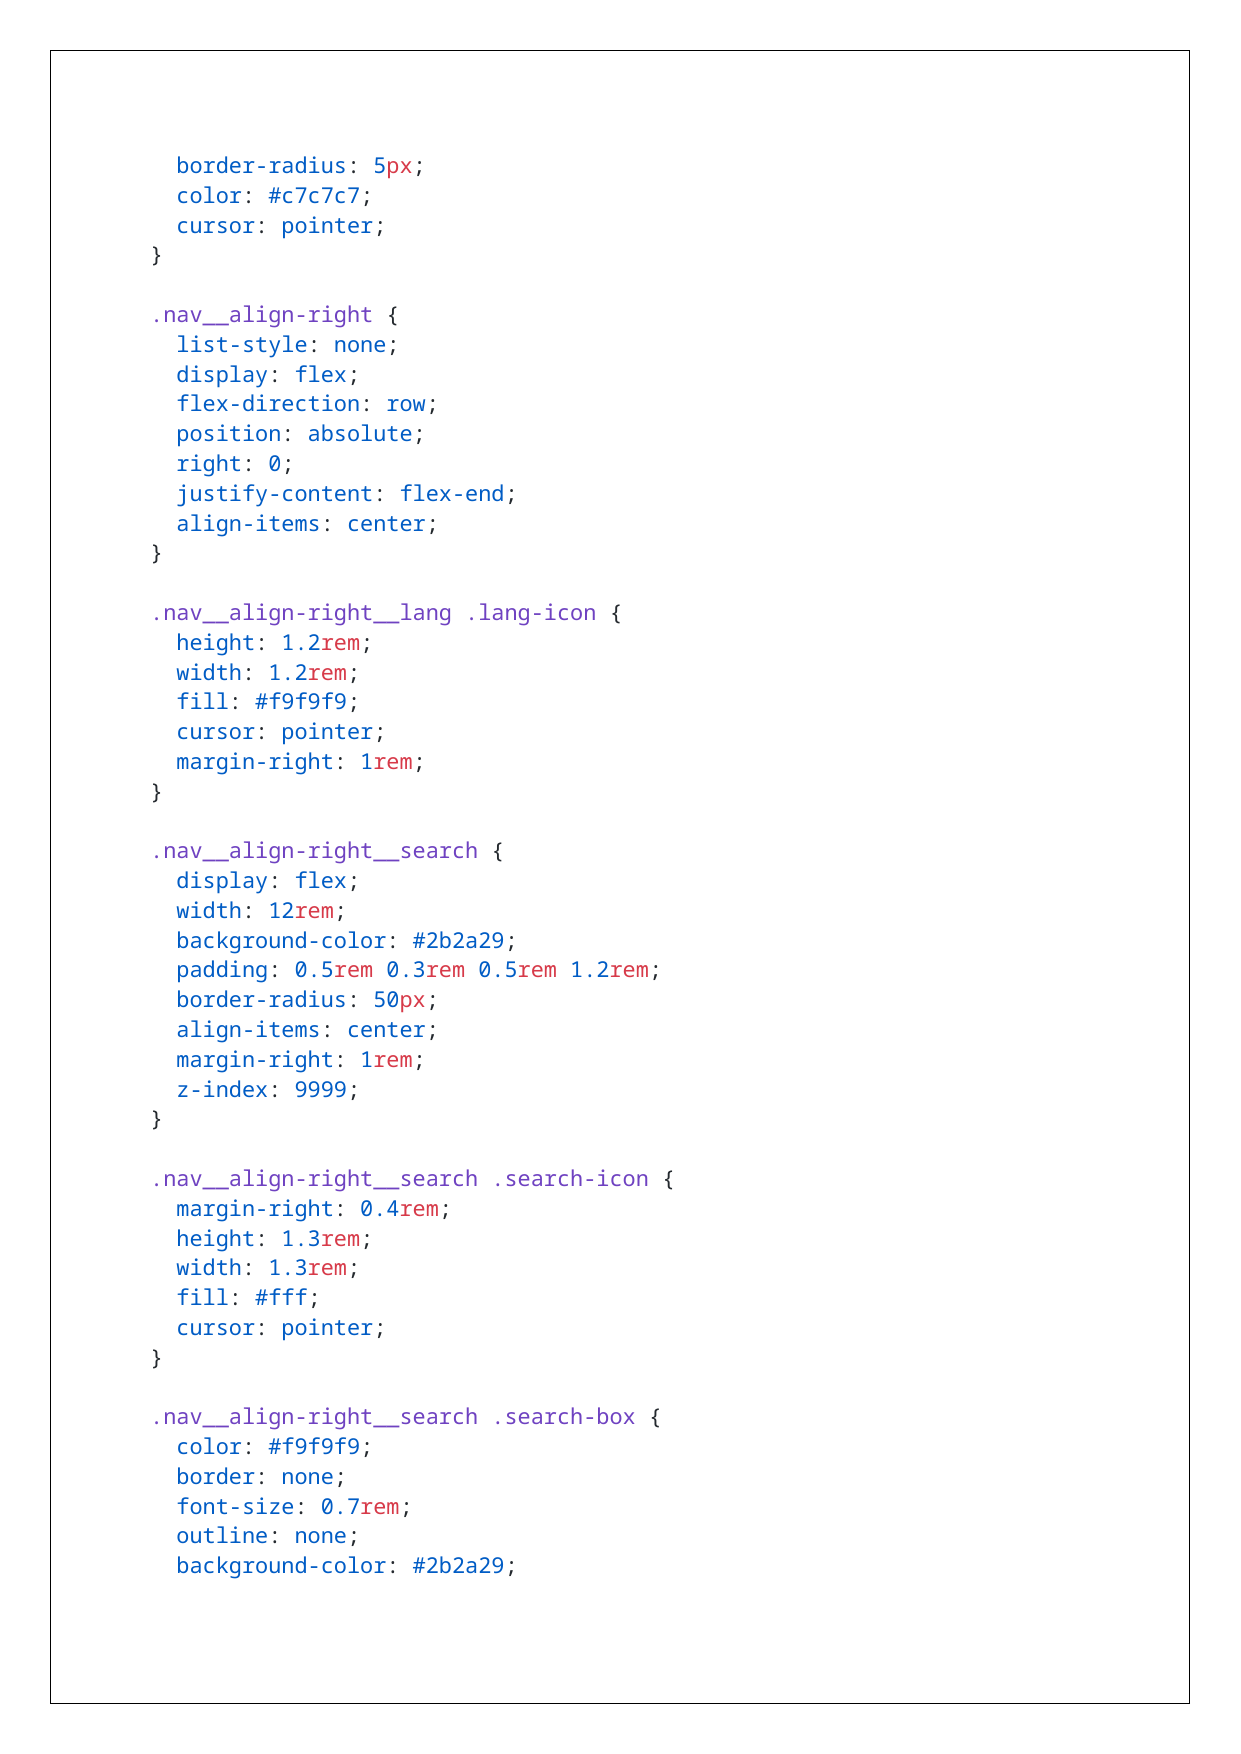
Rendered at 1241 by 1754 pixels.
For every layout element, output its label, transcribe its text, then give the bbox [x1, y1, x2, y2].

text cursor: pointer; [150, 716, 1090, 746]
text width: 12rem; [150, 895, 1090, 924]
text } [150, 1342, 1090, 1371]
text margin-right: 1rem; [150, 746, 1090, 776]
text cursor: pointer; [150, 209, 1090, 239]
text background-color: #2b2a29; [150, 1550, 1090, 1580]
text outline: none; [150, 1520, 1090, 1550]
text border-radius: 50px; [150, 984, 1090, 1014]
text } [150, 776, 1090, 805]
text fill: #fff; [150, 1282, 1090, 1312]
text .nav__align-right { [150, 299, 1090, 329]
text height: 1.3rem; [150, 1222, 1090, 1252]
text .nav__align-right__search { [150, 835, 1090, 865]
text width: 1.2rem; [150, 656, 1090, 686]
text .nav__align-right__search .search-icon { [150, 1163, 1090, 1193]
text position: absolute; [150, 418, 1090, 448]
text color: #c7c7c7; [150, 180, 1090, 209]
text fill: #f9f9f9; [150, 686, 1090, 716]
text border: none; [150, 1461, 1090, 1491]
text } [150, 239, 1090, 269]
text cursor: pointer; [150, 1312, 1090, 1342]
text z-index: 9999; [150, 1073, 1090, 1103]
text width: 1.3rem; [150, 1252, 1090, 1282]
text color: #f9f9f9; [150, 1431, 1090, 1461]
text margin-right: 1rem; [150, 1044, 1090, 1073]
text display: flex; [150, 865, 1090, 895]
text } [150, 537, 1090, 567]
text list-style: none; [150, 329, 1090, 358]
text border-radius: 5px; [150, 150, 1090, 180]
text flex-direction: row; [150, 388, 1090, 418]
text padding: 0.5rem 0.3rem 0.5rem 1.2rem; [150, 954, 1090, 984]
text } [150, 1103, 1090, 1133]
text align-items: center; [150, 1014, 1090, 1044]
text justify-content: flex-end; [150, 478, 1090, 507]
text font-size: 0.7rem; [150, 1491, 1090, 1520]
text height: 1.2rem; [150, 627, 1090, 656]
text right: 0; [150, 448, 1090, 478]
text .nav__align-right__search .search-box { [150, 1401, 1090, 1431]
text display: flex; [150, 358, 1090, 388]
text background-color: #2b2a29; [150, 924, 1090, 954]
text .nav__align-right__lang .lang-icon { [150, 597, 1090, 627]
text margin-right: 0.4rem; [150, 1193, 1090, 1222]
text align-items: center; [150, 507, 1090, 537]
